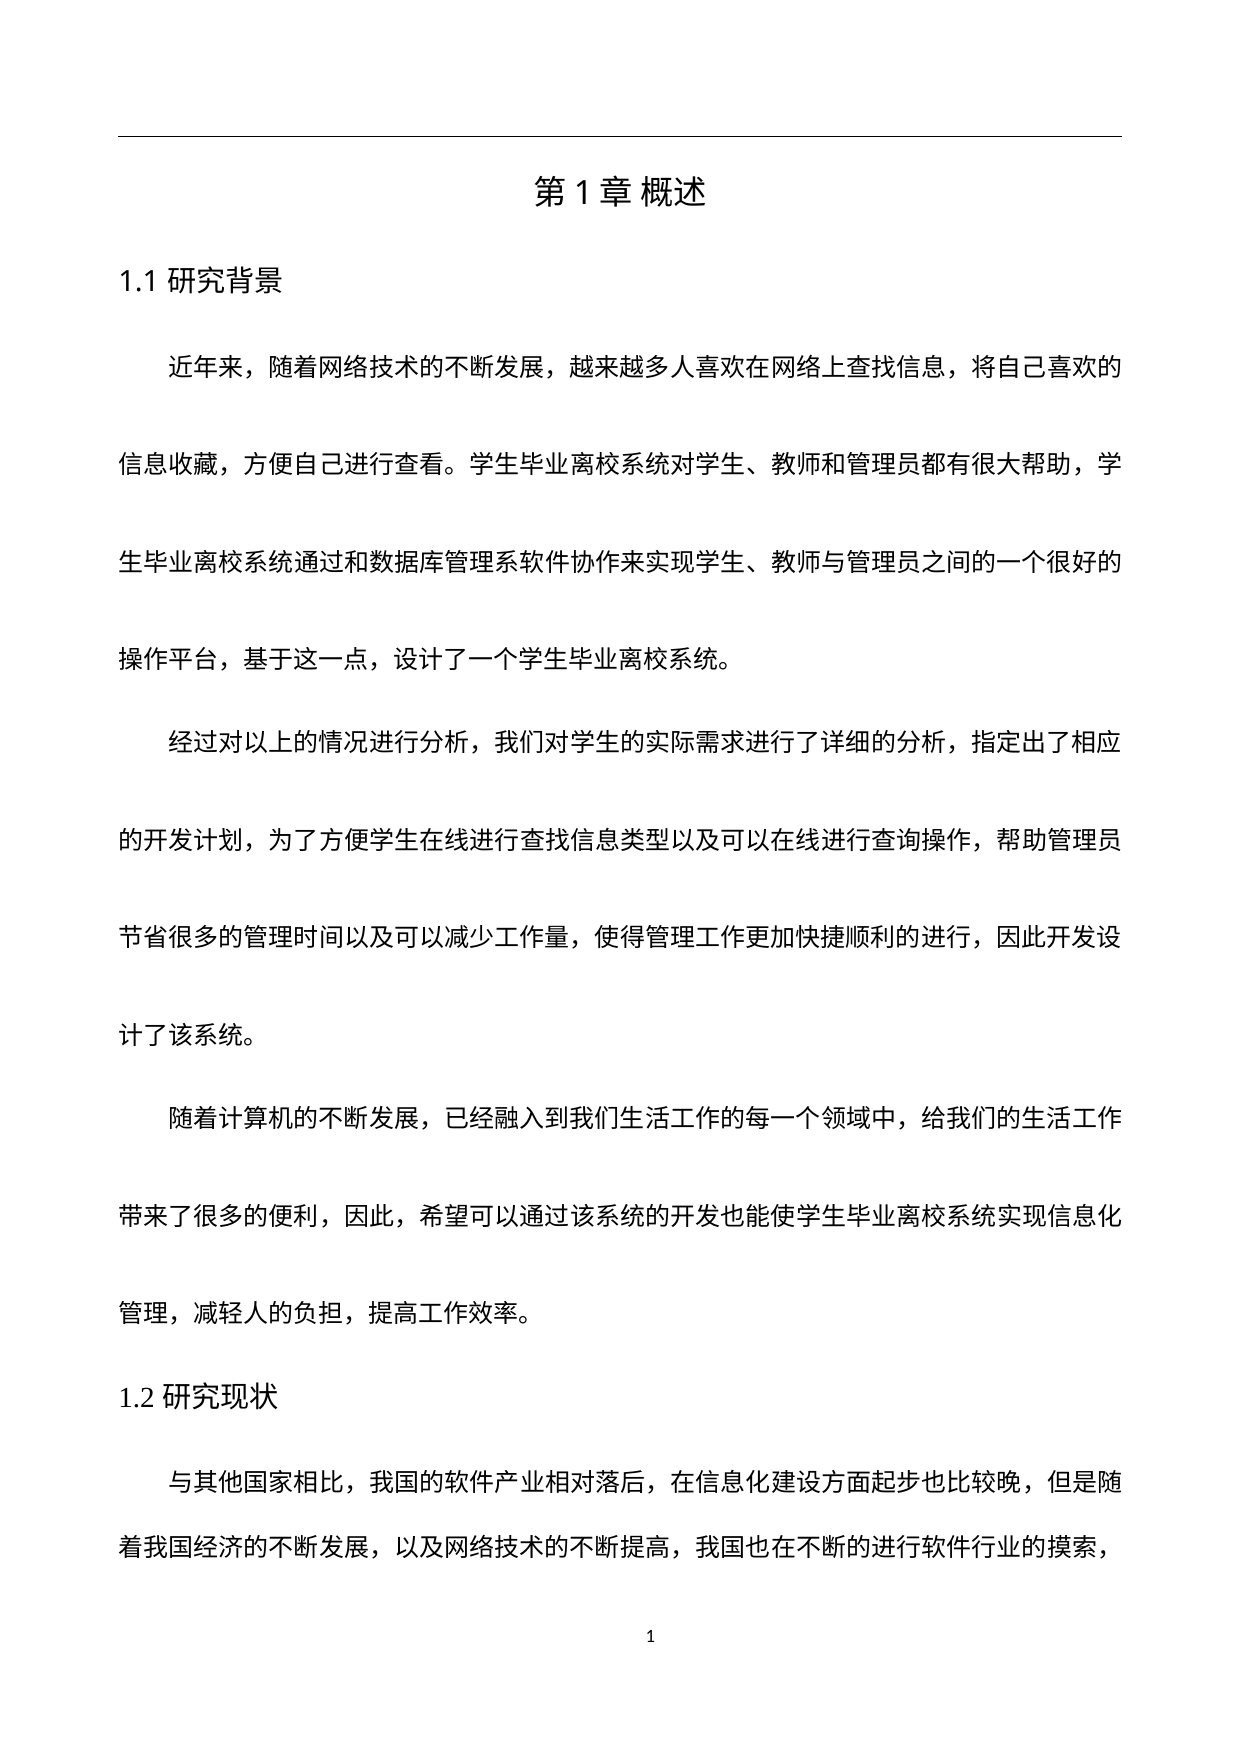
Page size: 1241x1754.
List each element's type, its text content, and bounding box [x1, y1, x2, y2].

text 经过对以上的情况进行分析，我们对学生的实际需求进行了详细的分析，指定出了相应的开发计划，为了方便学生在线进行查找信息类型以及可以在线进行查询操作，帮助管理员节省很多的管理时间以及可以减少工作量，使得管理工作更加快捷顺利的进行，因此开发设计了该系统。 [118, 708, 1122, 1066]
subtitle 1.2 研究现状 [118, 1362, 1122, 1427]
text 随着计算机的不断发展，已经融入到我们生活工作的每一个领域中，给我们的生活工作带来了很多的便利，因此，希望可以通过该系统的开发也能使学生毕业离校系统实现信息化管理，减轻人的负担，提高工作效率。 [118, 1084, 1122, 1344]
subtitle 1.1 研究背景 [118, 247, 1122, 312]
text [118, 1448, 1122, 1578]
text 近年来，随着网络技术的不断发展，越来越多人喜欢在网络上查找信息，将自己喜欢的信息收藏，方便自己进行查看。学生毕业离校系统对学生、教师和管理员都有很大帮助，学生毕业离校系统通过和数据库管理系软件协作来实现学生、教师与管理员之间的一个很好的操作平台，基于这一点，设计了一个学生毕业离校系统。 [118, 333, 1122, 690]
text 第1章 概述 [118, 157, 1122, 222]
